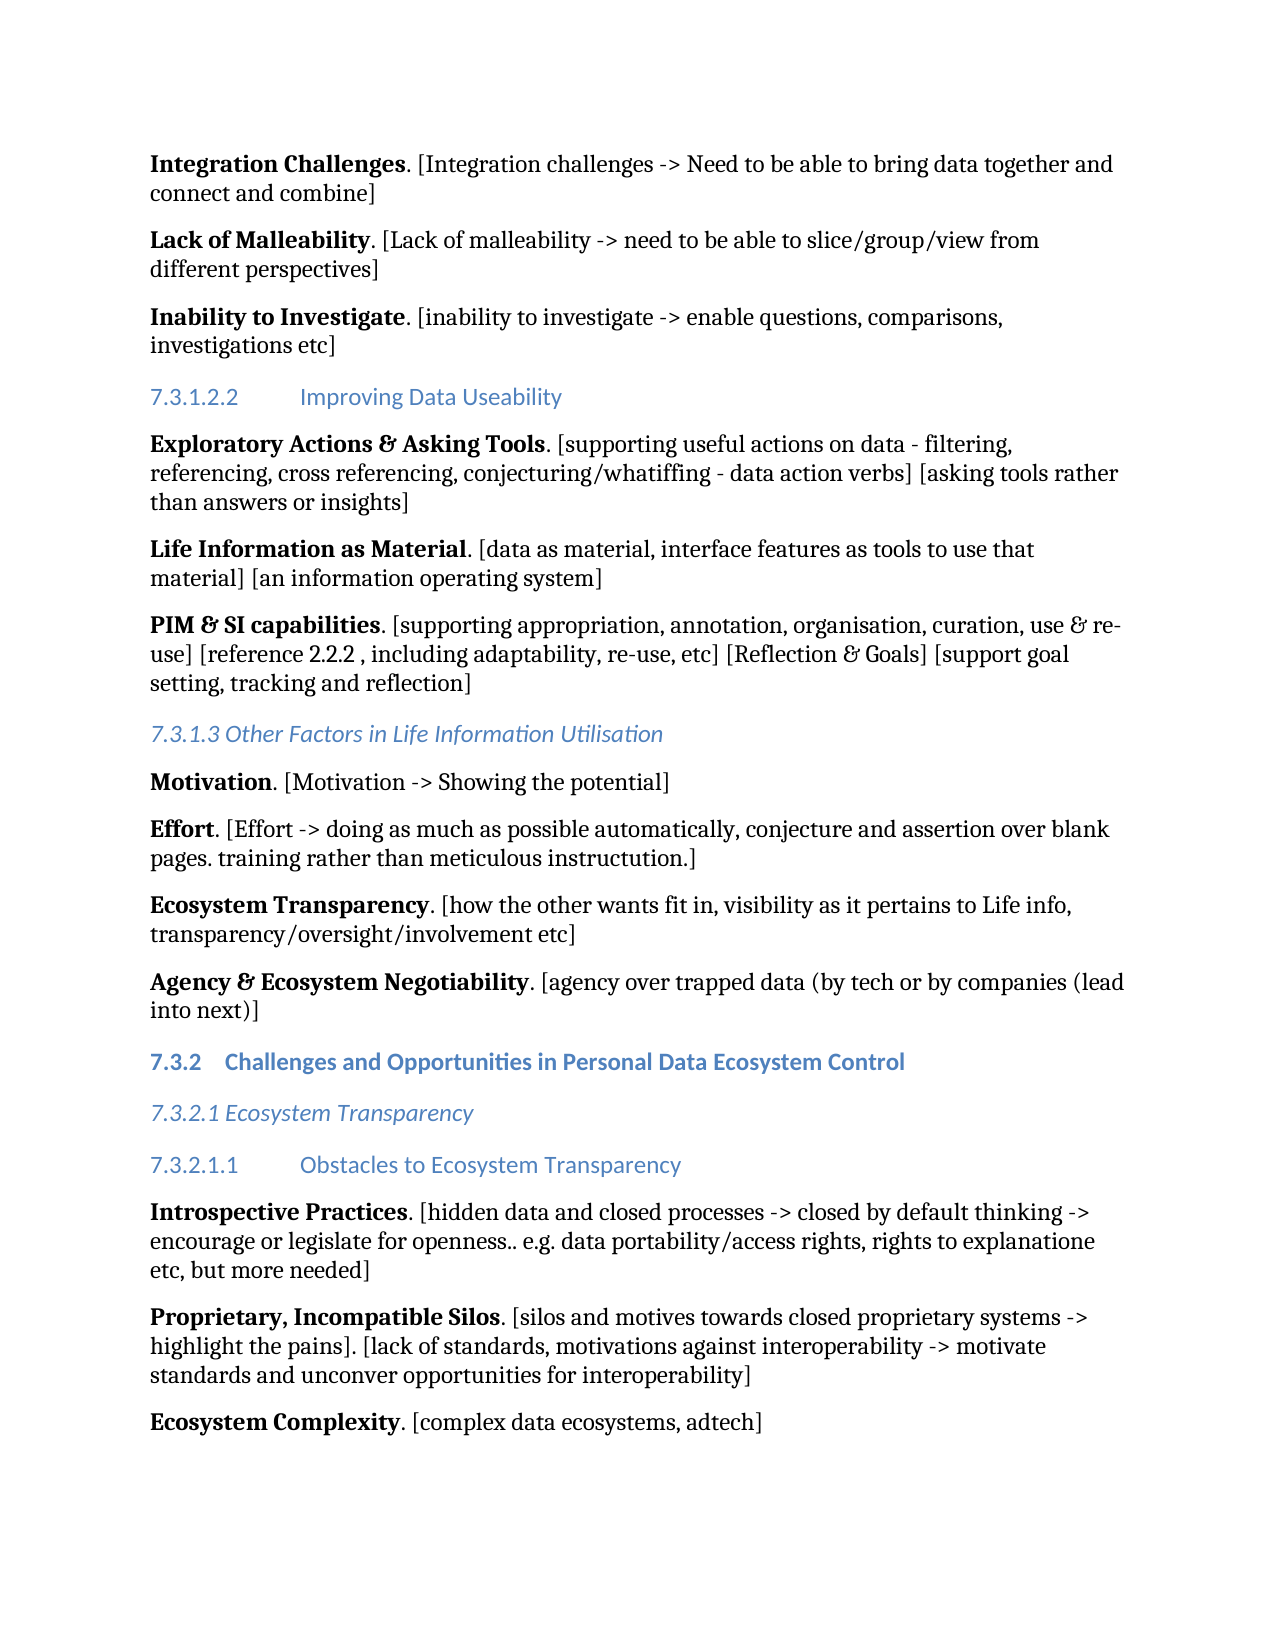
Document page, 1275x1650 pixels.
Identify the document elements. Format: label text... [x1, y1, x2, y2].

text Agency & Ecosystem Negotiability. [agency over trapped data (by tech or by companies (lead into next)] [150, 968, 1125, 1025]
text Introspective Practices. [hidden data and closed processes -> closed by default thinking -> encourage or legislate for openness.. e.g. data portability/access rights, rights to explanatione etc, but more needed] [150, 1198, 1125, 1284]
subtitle 7.3.2 Challenges and Opportunities in Personal Data Ecosystem Control [150, 1046, 1125, 1077]
subtitle 7.3.1.2.2 Improving Data Useability [150, 381, 1125, 411]
text Ecosystem Transparency. [how the other wants fit in, visibility as it pertains to Life info, transparency/oversight/involvement etc] [150, 891, 1125, 949]
text PIM & SI capabilities. [supporting appropriation, annotation, organisation, curation, use & re-use] [reference 2.2.2 , including adaptability, re-use, etc] [Reflection & Goals] [support goal setting, tracking and reflection] [150, 611, 1125, 698]
text Lack of Malleability. [Lack of malleability -> need to be able to slice/group/view from different perspectives] [150, 226, 1125, 284]
text Motivation. [Motivation -> Showing the potential] [150, 768, 1125, 796]
text Effort. [Effort -> doing as much as possible automatically, conjecture and assertion over blank pages. training rather than meticulous instructution.] [150, 815, 1125, 873]
subtitle 7.3.2.1.1 Obstacles to Ecosystem Transparency [150, 1149, 1125, 1179]
text Exploratory Actions & Asking Tools. [supporting useful actions on data - filtering, referencing, cross referencing, conjecturing/whatiffing - data action verbs] [asking tools rather than answers or insights] [150, 430, 1125, 516]
text Ecosystem Complexity. [complex data ecosystems, adtech] [150, 1408, 1125, 1437]
text Proprietary, Incompatible Silos. [silos and motives towards closed proprietary systems -> highlight the pains]. [lack of standards, motivations against interoperability -> motivate standards and unconver opportunities for interoperability] [150, 1303, 1125, 1389]
text Inability to Investigate. [inability to investigate -> enable questions, comparisons, investigations etc] [150, 302, 1125, 360]
subtitle 7.3.1.3 Other Factors in Life Information Utilisation [150, 718, 1125, 749]
subtitle 7.3.2.1 Ecosystem Transparency [150, 1097, 1125, 1128]
text Life Information as Material. [data as material, interface features as tools to use that material] [an information operating system] [150, 535, 1125, 593]
text Integration Challenges. [Integration challenges -> Need to be able to bring data together and connect and combine] [150, 150, 1125, 207]
